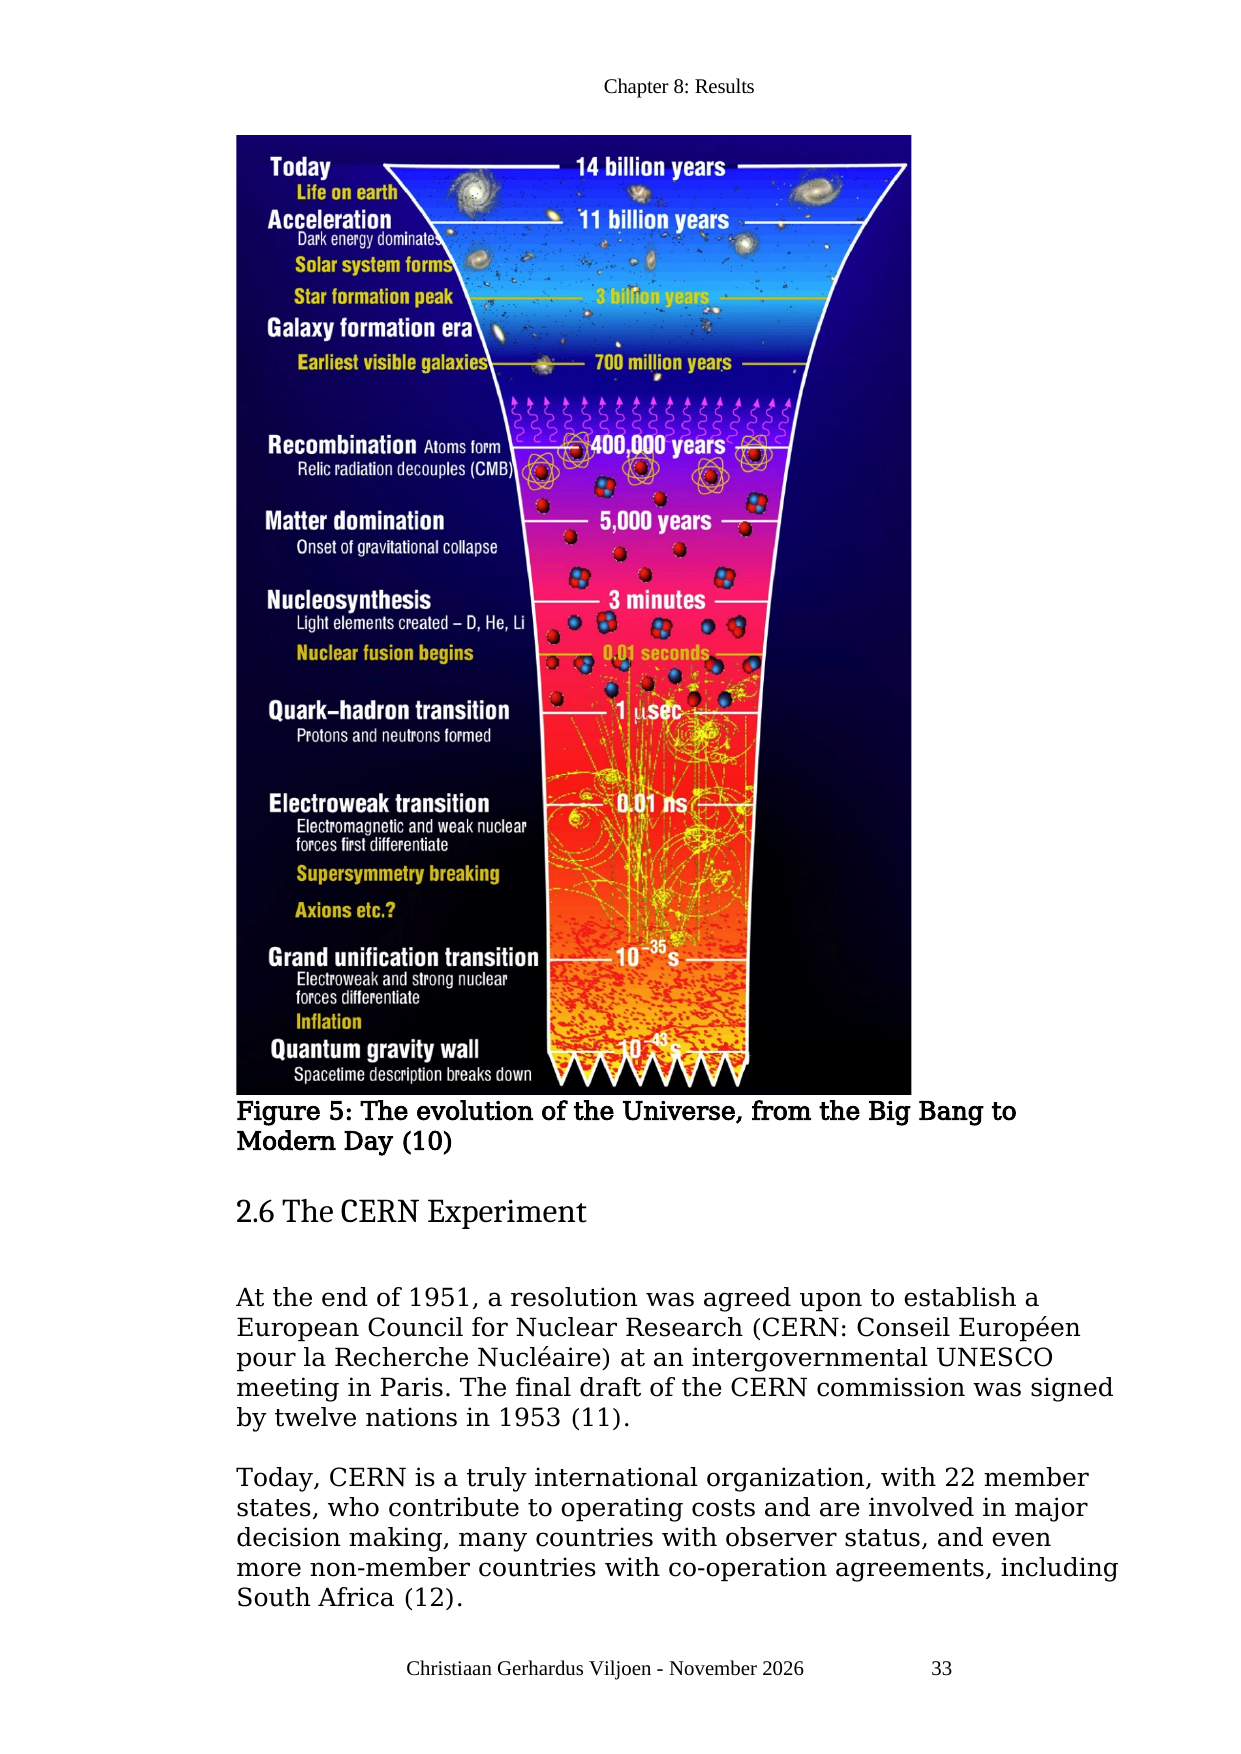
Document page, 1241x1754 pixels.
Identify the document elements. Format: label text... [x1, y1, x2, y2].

text At the end of 1951, a resolution was agreed upon to establish a European Council for Nuclear Research (CERN: Conseil Européen pour la Recherche Nucléaire) at an intergovernmental UNESCO meeting in Paris. The final draft of the CERN commission was signed by twelve nations in 1953 . [236, 1281, 1122, 1431]
picture [236, 135, 912, 1095]
text Today, CERN is a truly international organization, with 22 member states, who contribute to operating costs and are involved in major decision making, many countries with observer status, and even more non-member countries with co-operation agreements, including South Africa . [236, 1461, 1122, 1611]
subtitle The CERN Experiment [236, 1192, 1122, 1231]
text Figure : The evolution of the Universe, from the Big Bang to Modern Day [236, 1095, 1122, 1155]
